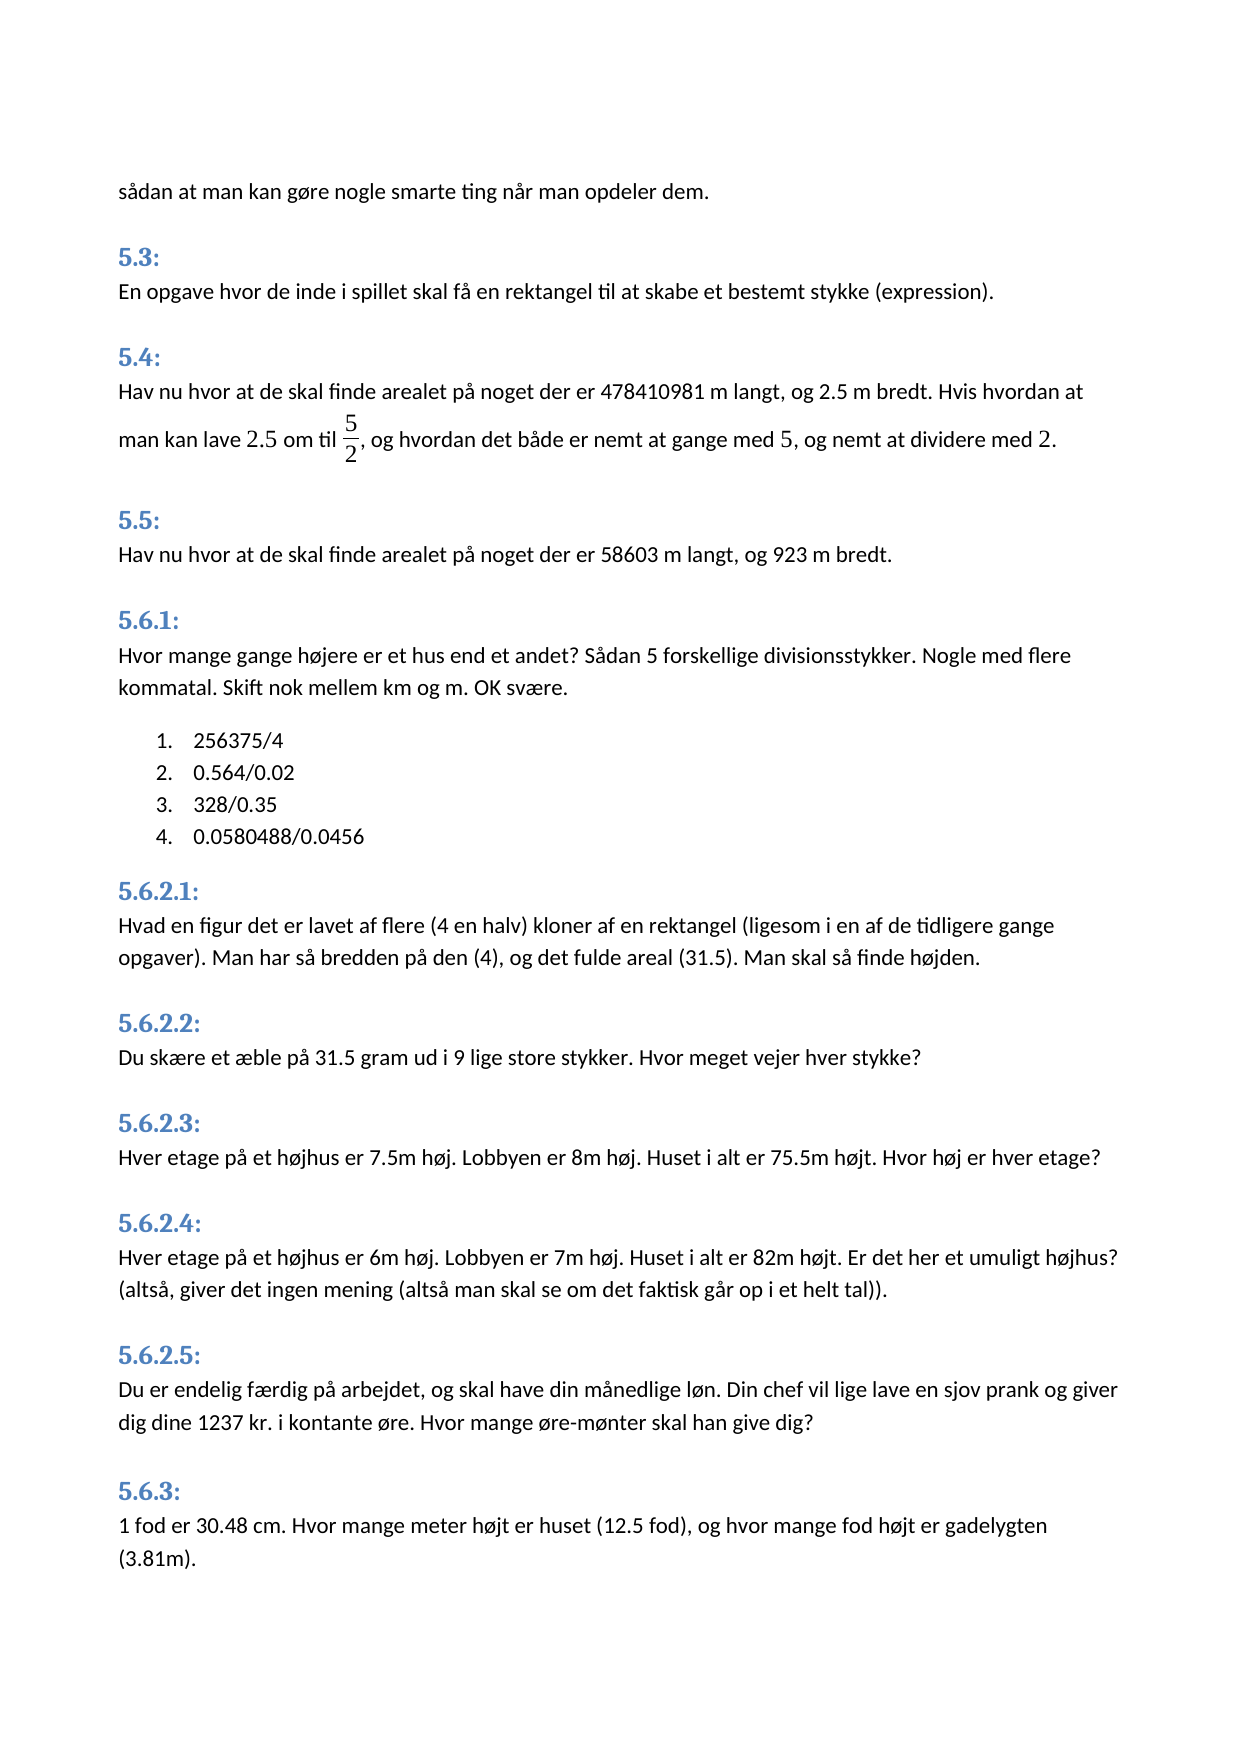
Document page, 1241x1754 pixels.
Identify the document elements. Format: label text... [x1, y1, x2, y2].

list 0.564/0.02 [156, 758, 1122, 786]
list 328/0.35 [156, 790, 1122, 818]
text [118, 876, 1122, 1572]
list 0.0580488/0.0456 [156, 822, 1122, 851]
list 256375/4 [156, 726, 1122, 754]
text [118, 177, 1122, 701]
